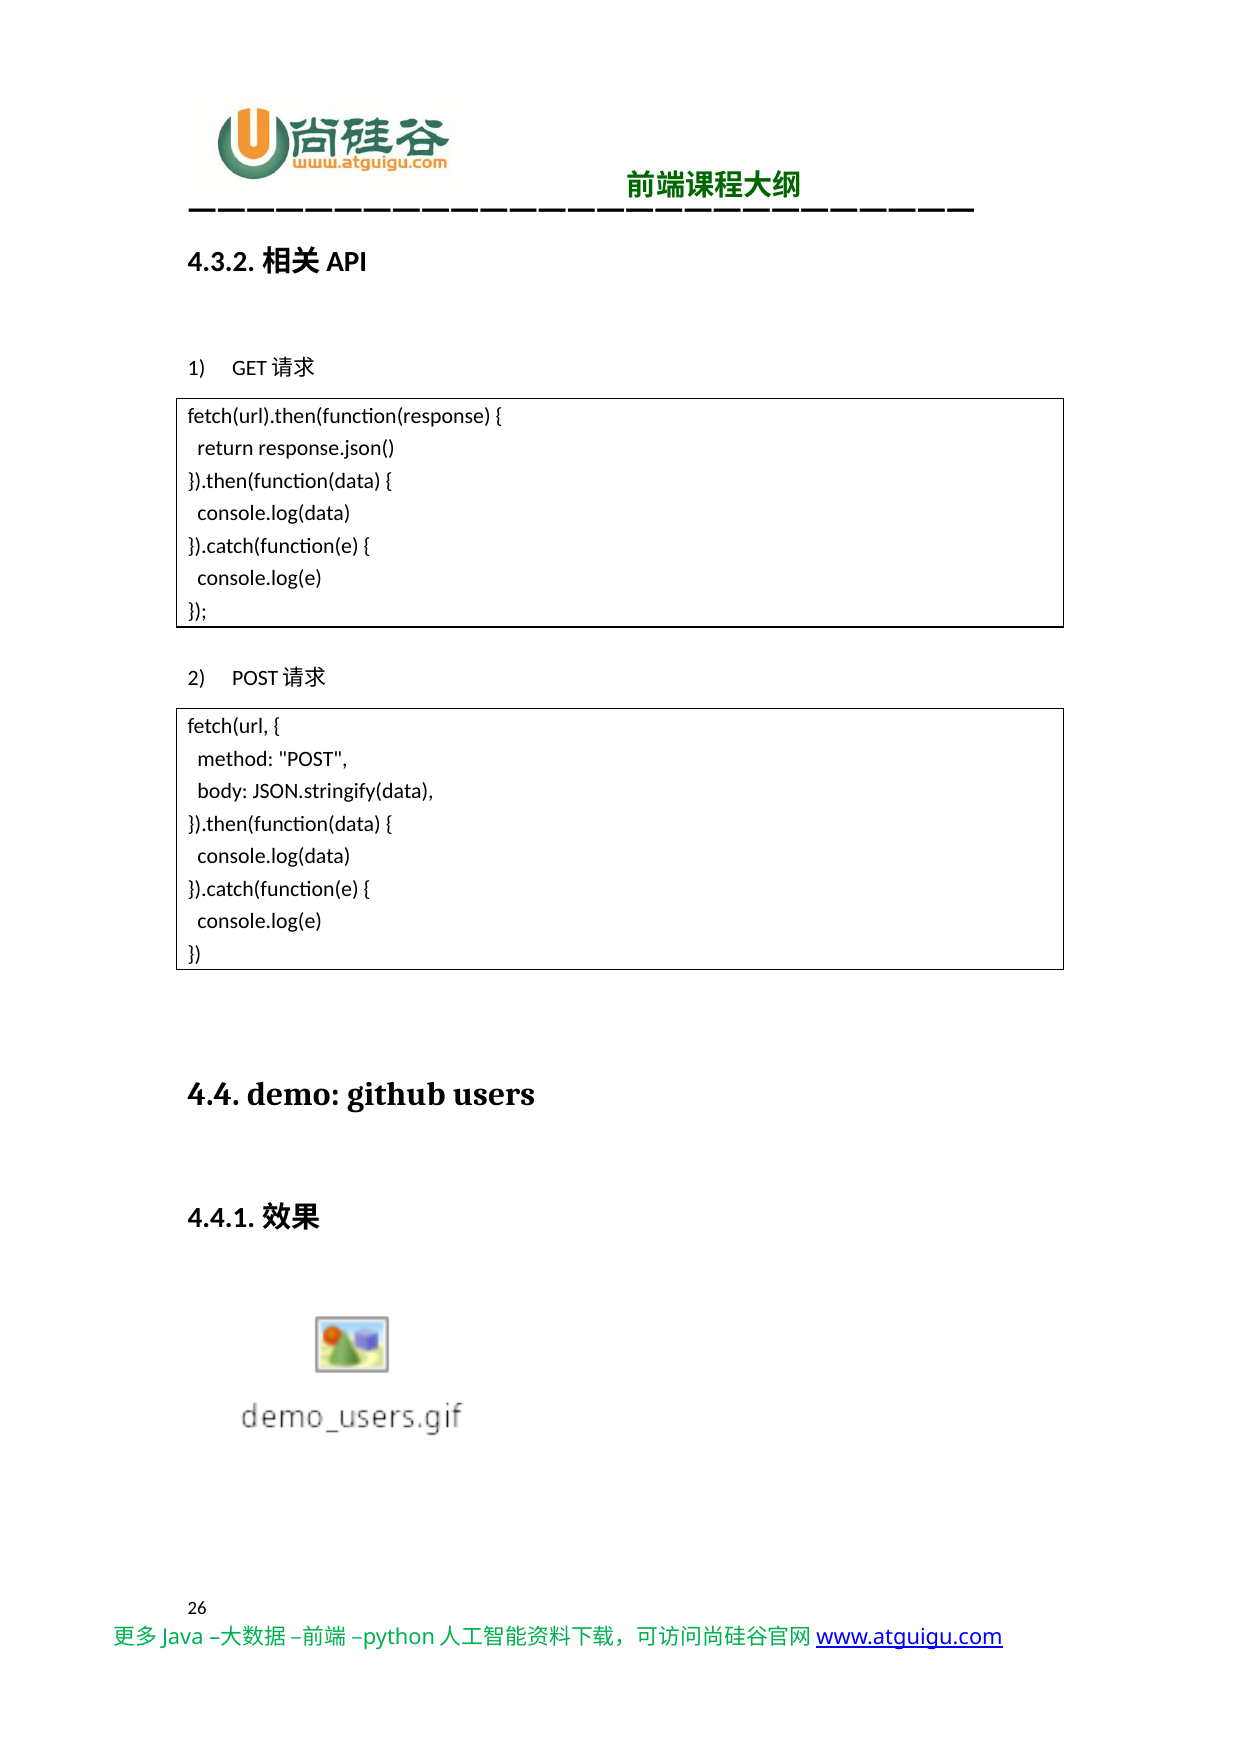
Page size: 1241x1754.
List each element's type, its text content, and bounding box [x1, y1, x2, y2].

subtitle 4.3.2. 相关API [187, 227, 1053, 292]
picture [187, 88, 479, 195]
list GET请求 [187, 349, 1053, 382]
table_header fetch(url).then(function(response) { return response.json() }).then(function(data) { console.log(data) }).catch(function(e) { console.log(e) }); [177, 399, 1063, 626]
list POST请求 [187, 660, 1053, 692]
subtitle 4.4. demo: github users [187, 1062, 1053, 1127]
subtitle 4.4.1. 效果 [187, 1182, 1053, 1247]
table_header fetch(url, { method: "POST", body: JSON.stringify(data), }).then(function(data) { console.log(data) }).catch(function(e) { console.log(e) }) [177, 709, 1063, 969]
